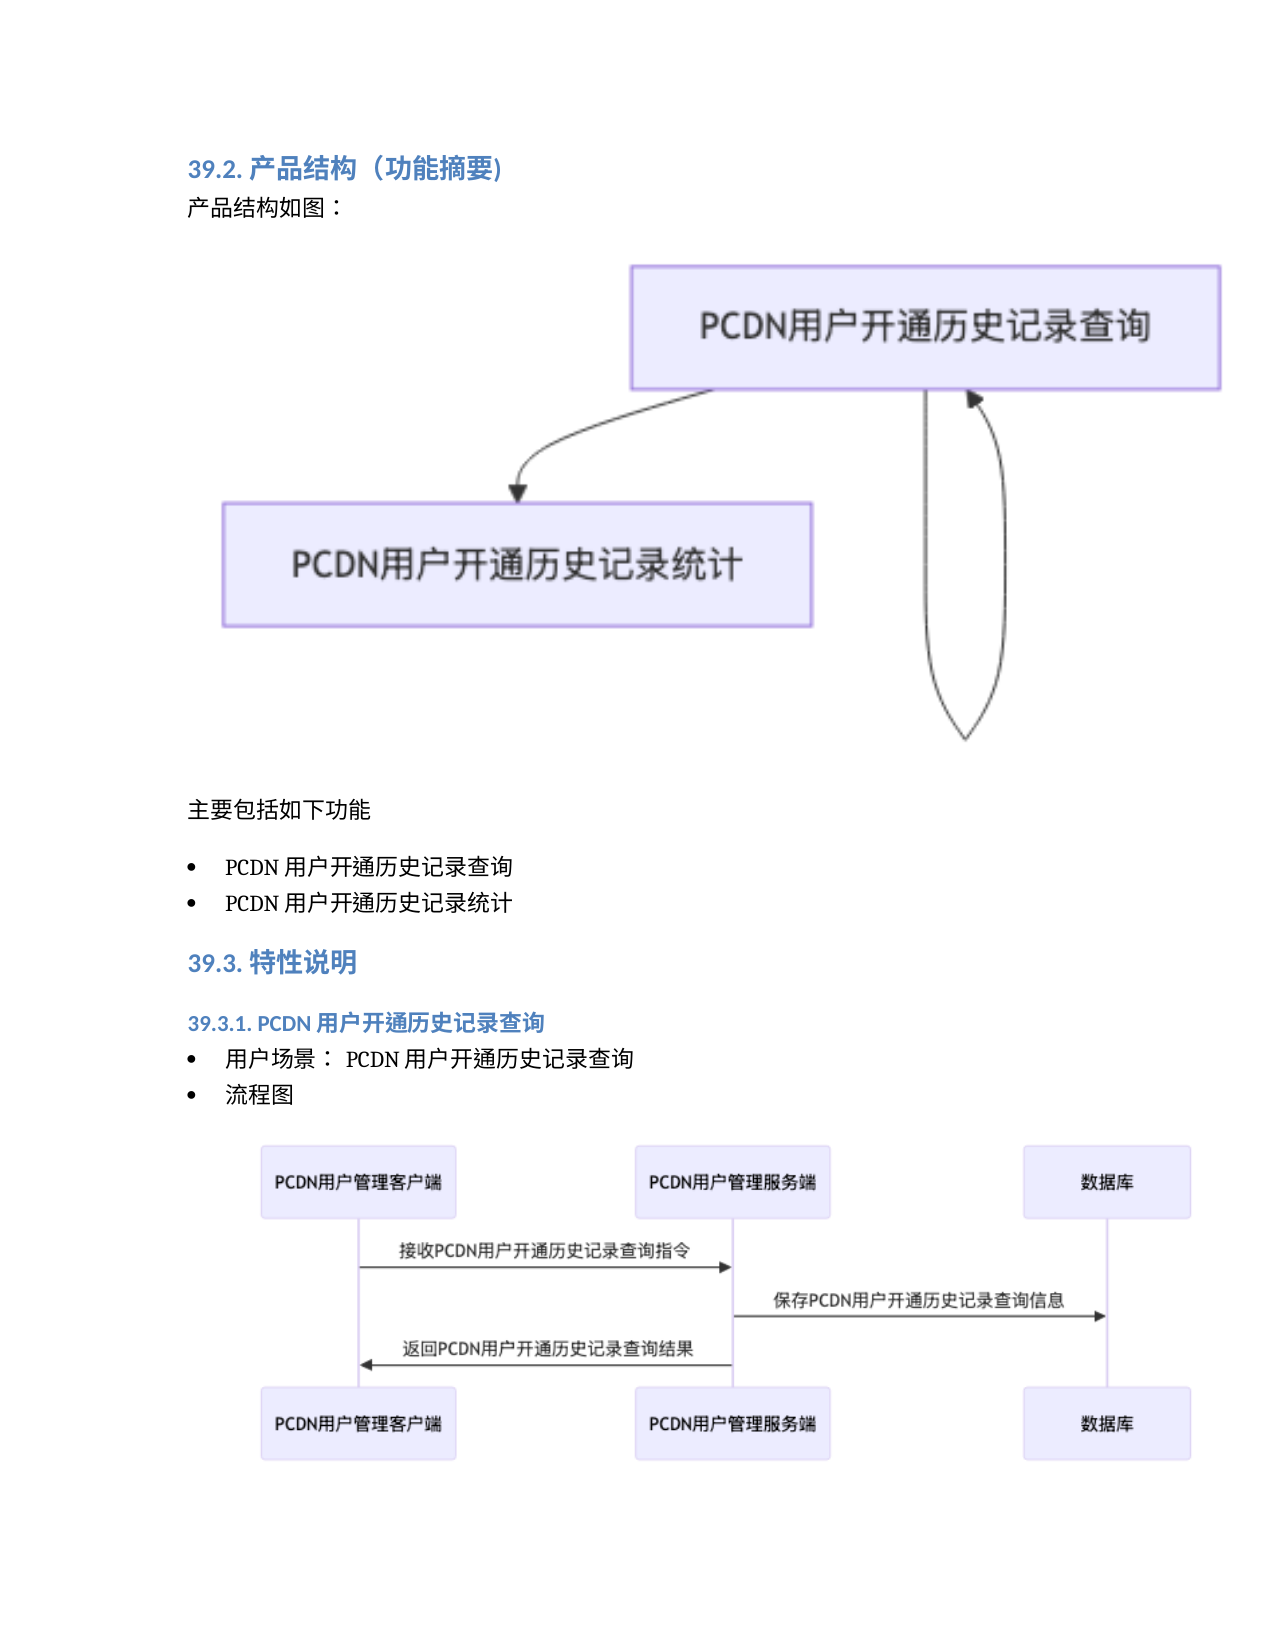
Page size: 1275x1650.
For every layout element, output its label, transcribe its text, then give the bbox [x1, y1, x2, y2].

text 产品结构如图： [187, 192, 1087, 224]
list PCDN用户开通历史记录统计 [187, 887, 1087, 918]
list PCDN用户开通历史记录查询 [187, 851, 1087, 882]
subtitle 39.3. 特性说明 [187, 944, 1087, 981]
picture [206, 1135, 1257, 1476]
picture [206, 249, 1257, 770]
list 流程图 [187, 1079, 1087, 1110]
subtitle 39.2. 产品结构（功能摘要) [187, 150, 1087, 187]
text 主要包括如下功能 [187, 794, 1087, 826]
list 用户场景： PCDN用户开通历史记录查询 [187, 1043, 1087, 1074]
subtitle 39.3.1. PCDN用户开通历史记录查询 [187, 1007, 1087, 1038]
